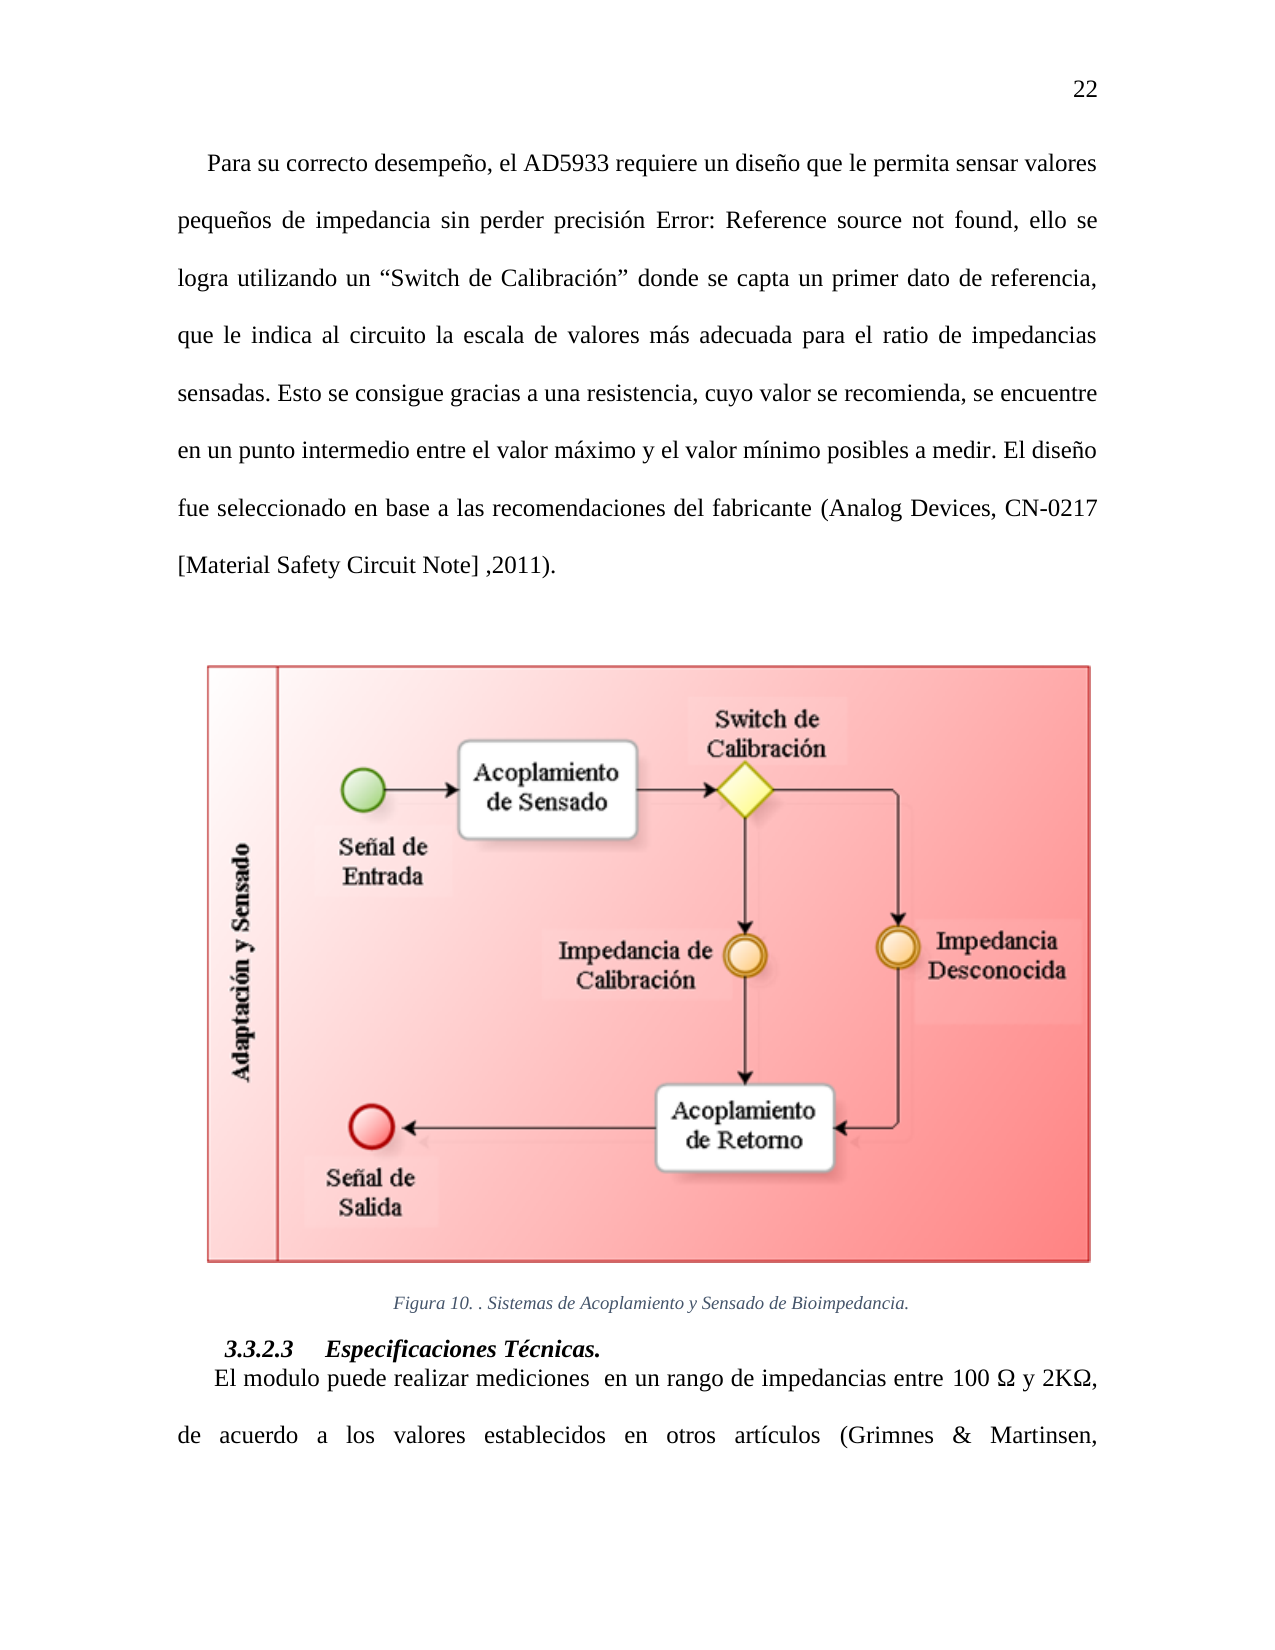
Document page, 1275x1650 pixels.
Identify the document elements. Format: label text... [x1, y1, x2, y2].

text Figura 10. . Sistemas de Acoplamiento y Sensado de Bioimpedancia. [177, 1292, 1098, 1313]
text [177, 1363, 1098, 1449]
picture [206, 665, 1091, 1263]
subtitle Especificaciones Técnicas. [177, 1334, 1098, 1363]
